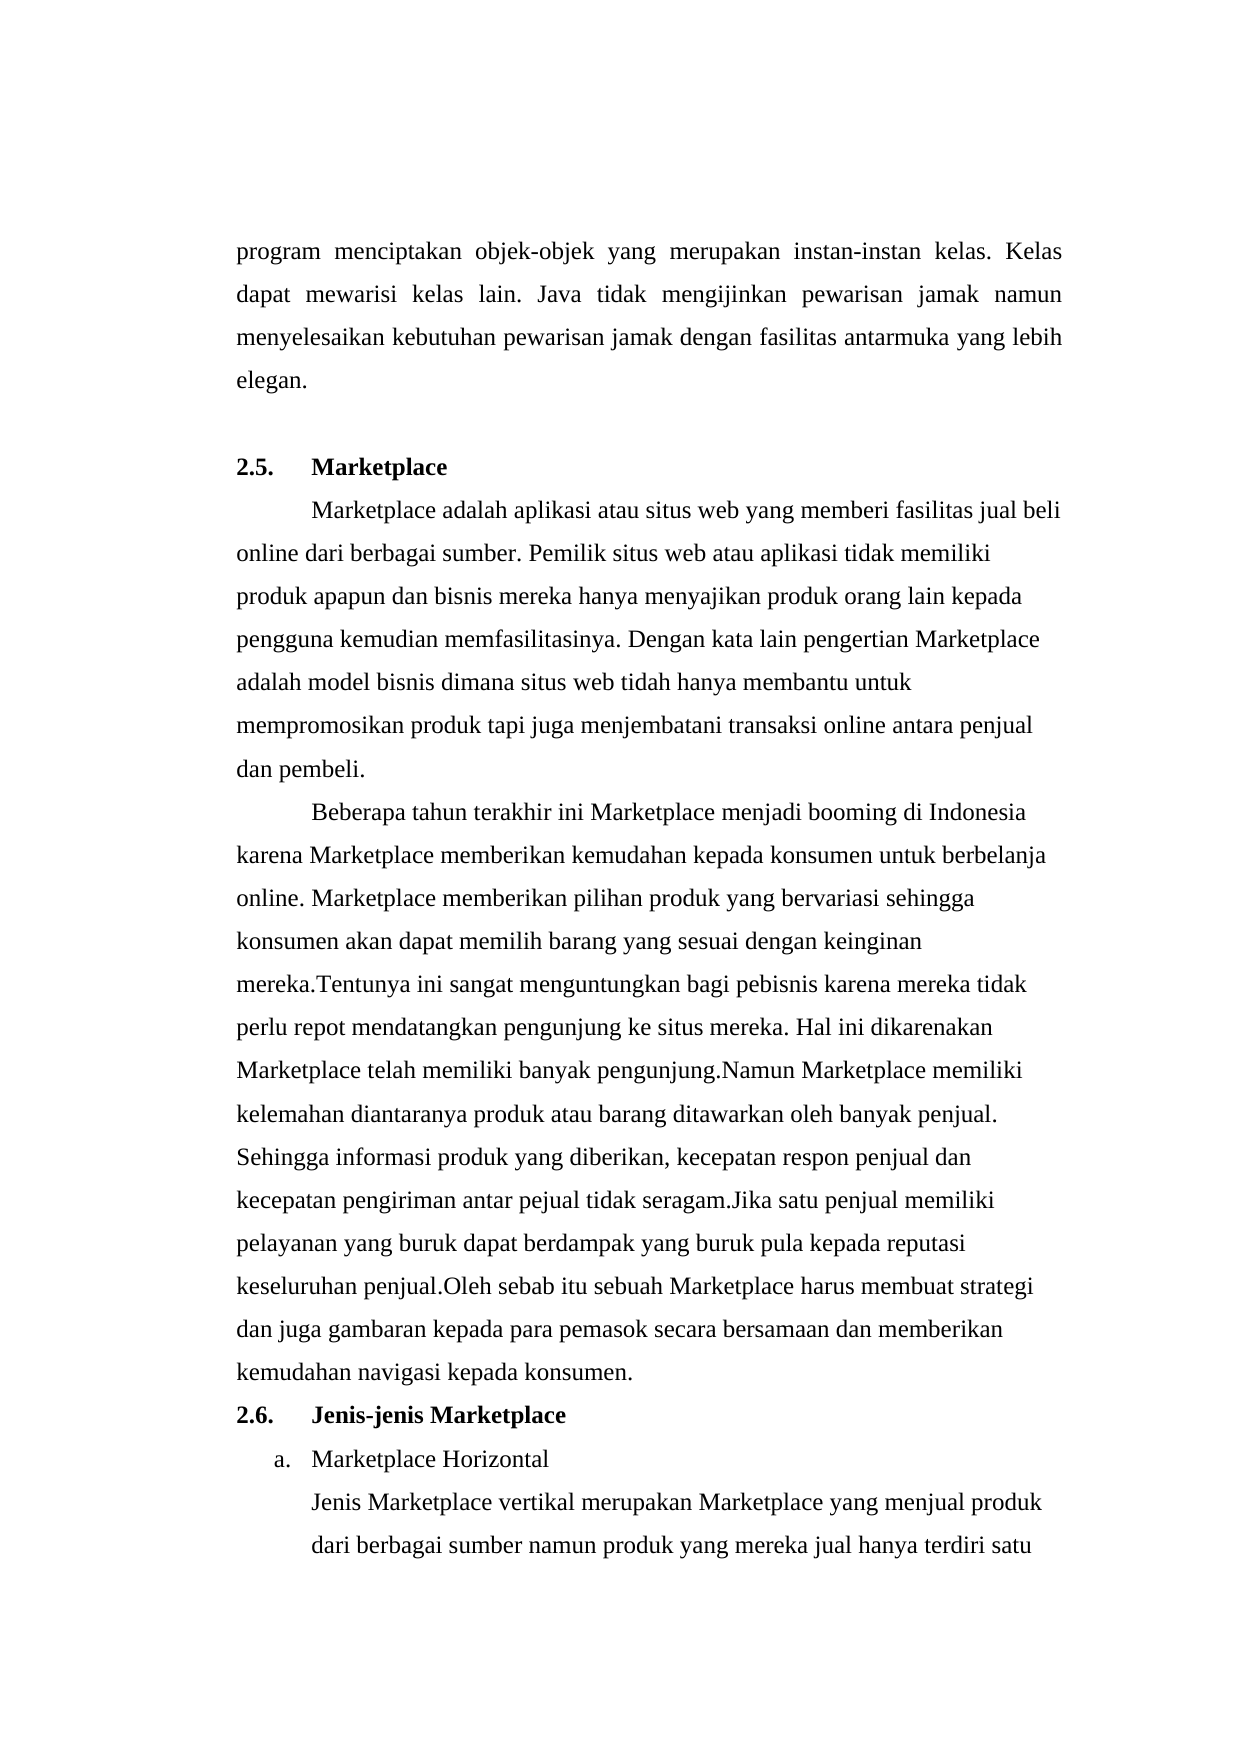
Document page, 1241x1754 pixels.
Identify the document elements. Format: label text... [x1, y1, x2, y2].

subtitle Jenis-jenis Marketplace [236, 1401, 1063, 1429]
list Marketplace Horizontal [274, 1444, 1063, 1472]
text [311, 1487, 1063, 1559]
text Marketplace adalah aplikasi atau situs web yang memberi fasilitas jual beli online dari berbagai sumber. Pemilik situs web atau aplikasi tidak memiliki produk apapun dan bisnis mereka hanya menyajikan produk orang lain kepada pengguna kemudian memfasilitasinya. Dengan kata lain pengertian Marketplace adalah model bisnis dimana situs web tidah hanya membantu untuk mempromosikan produk tapi juga menjembatani transaksi online antara penjual dan pembeli. [236, 495, 1063, 782]
text Beberapa tahun terakhir ini Marketplace menjadi booming di Indonesia karena Marketplace memberikan kemudahan kepada konsumen untuk berbelanja online. Marketplace memberikan pilihan produk yang bervariasi sehingga konsumen akan dapat memilih barang yang sesuai dengan keinginan mereka.Tentunya ini sangat menguntungkan bagi pebisnis karena mereka tidak perlu repot mendatangkan pengunjung ke situs mereka. Hal ini dikarenakan Marketplace telah memiliki banyak pengunjung.Namun Marketplace memiliki kelemahan diantaranya produk atau barang ditawarkan oleh banyak penjual. Sehingga informasi produk yang diberikan, kecepatan respon penjual dan kecepatan pengiriman antar pejual tidak seragam.Jika satu penjual memiliki pelayanan yang buruk dapat berdampak yang buruk pula kepada reputasi keseluruhan penjual.Oleh sebab itu sebuah Marketplace harus membuat strategi dan juga gambaran kepada para pemasok secara bersamaan dan memberikan kemudahan navigasi kepada konsumen. [236, 797, 1063, 1386]
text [236, 236, 1063, 394]
subtitle Marketplace [236, 452, 1063, 481]
